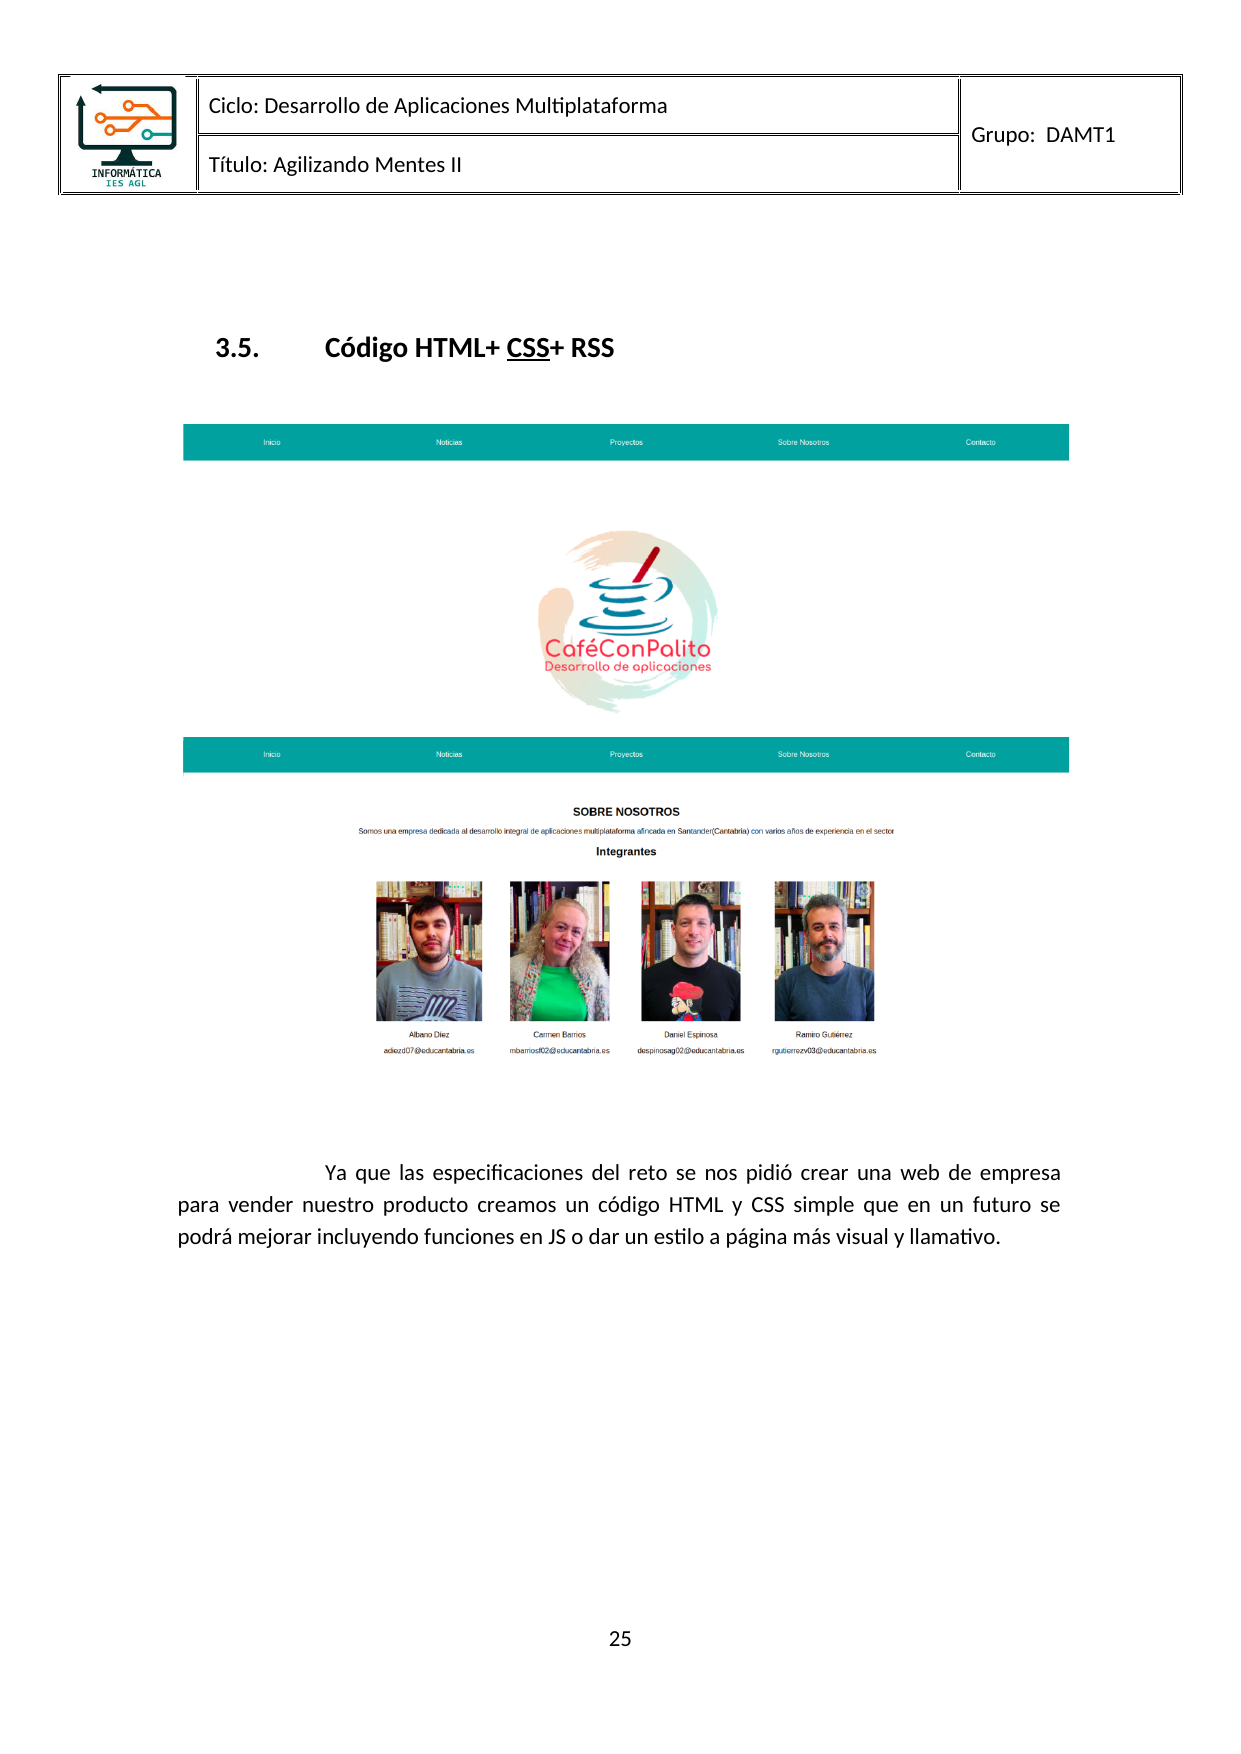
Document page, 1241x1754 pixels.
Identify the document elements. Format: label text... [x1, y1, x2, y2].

picture [183, 424, 1070, 1138]
subtitle Código HTML+ CSS+ RSS [215, 329, 1063, 365]
picture [70, 76, 186, 192]
